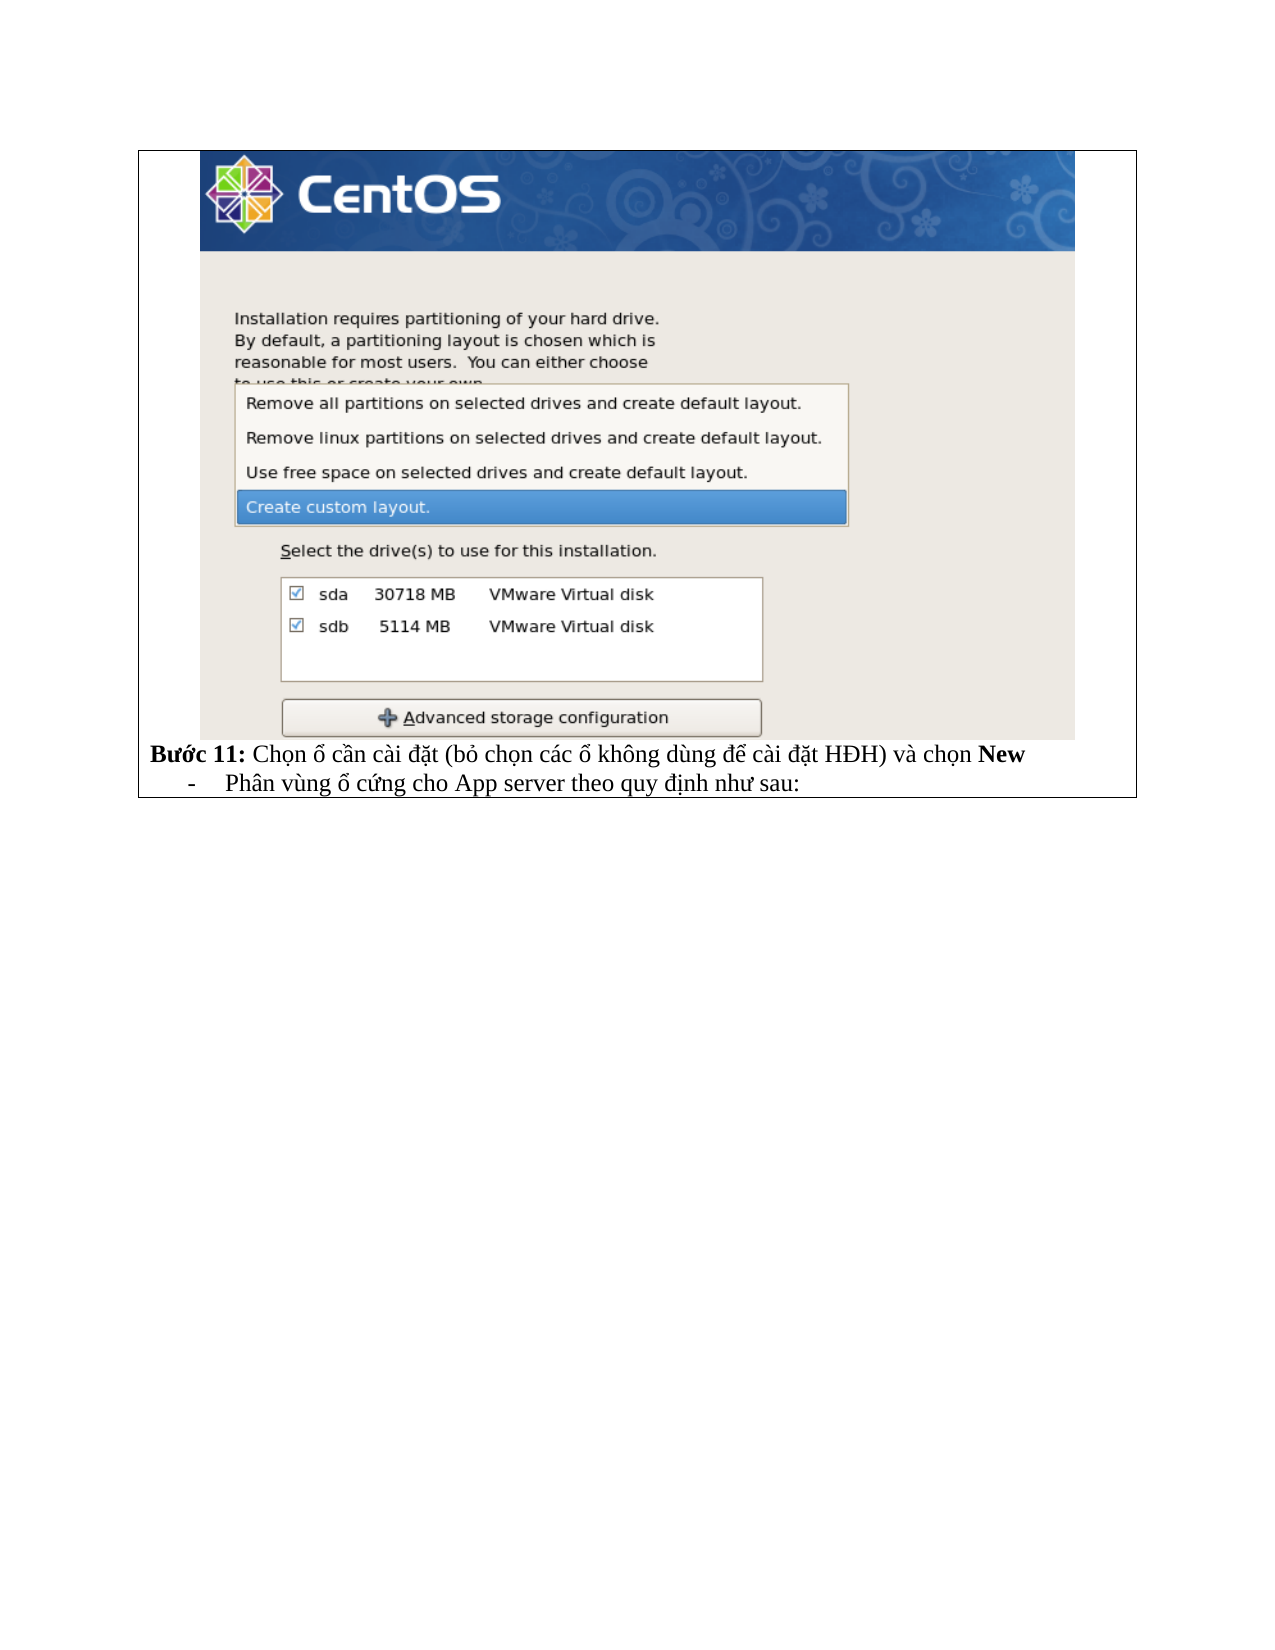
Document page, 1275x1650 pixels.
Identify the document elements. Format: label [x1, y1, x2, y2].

table_header [139, 151, 1136, 797]
picture [200, 151, 1075, 740]
